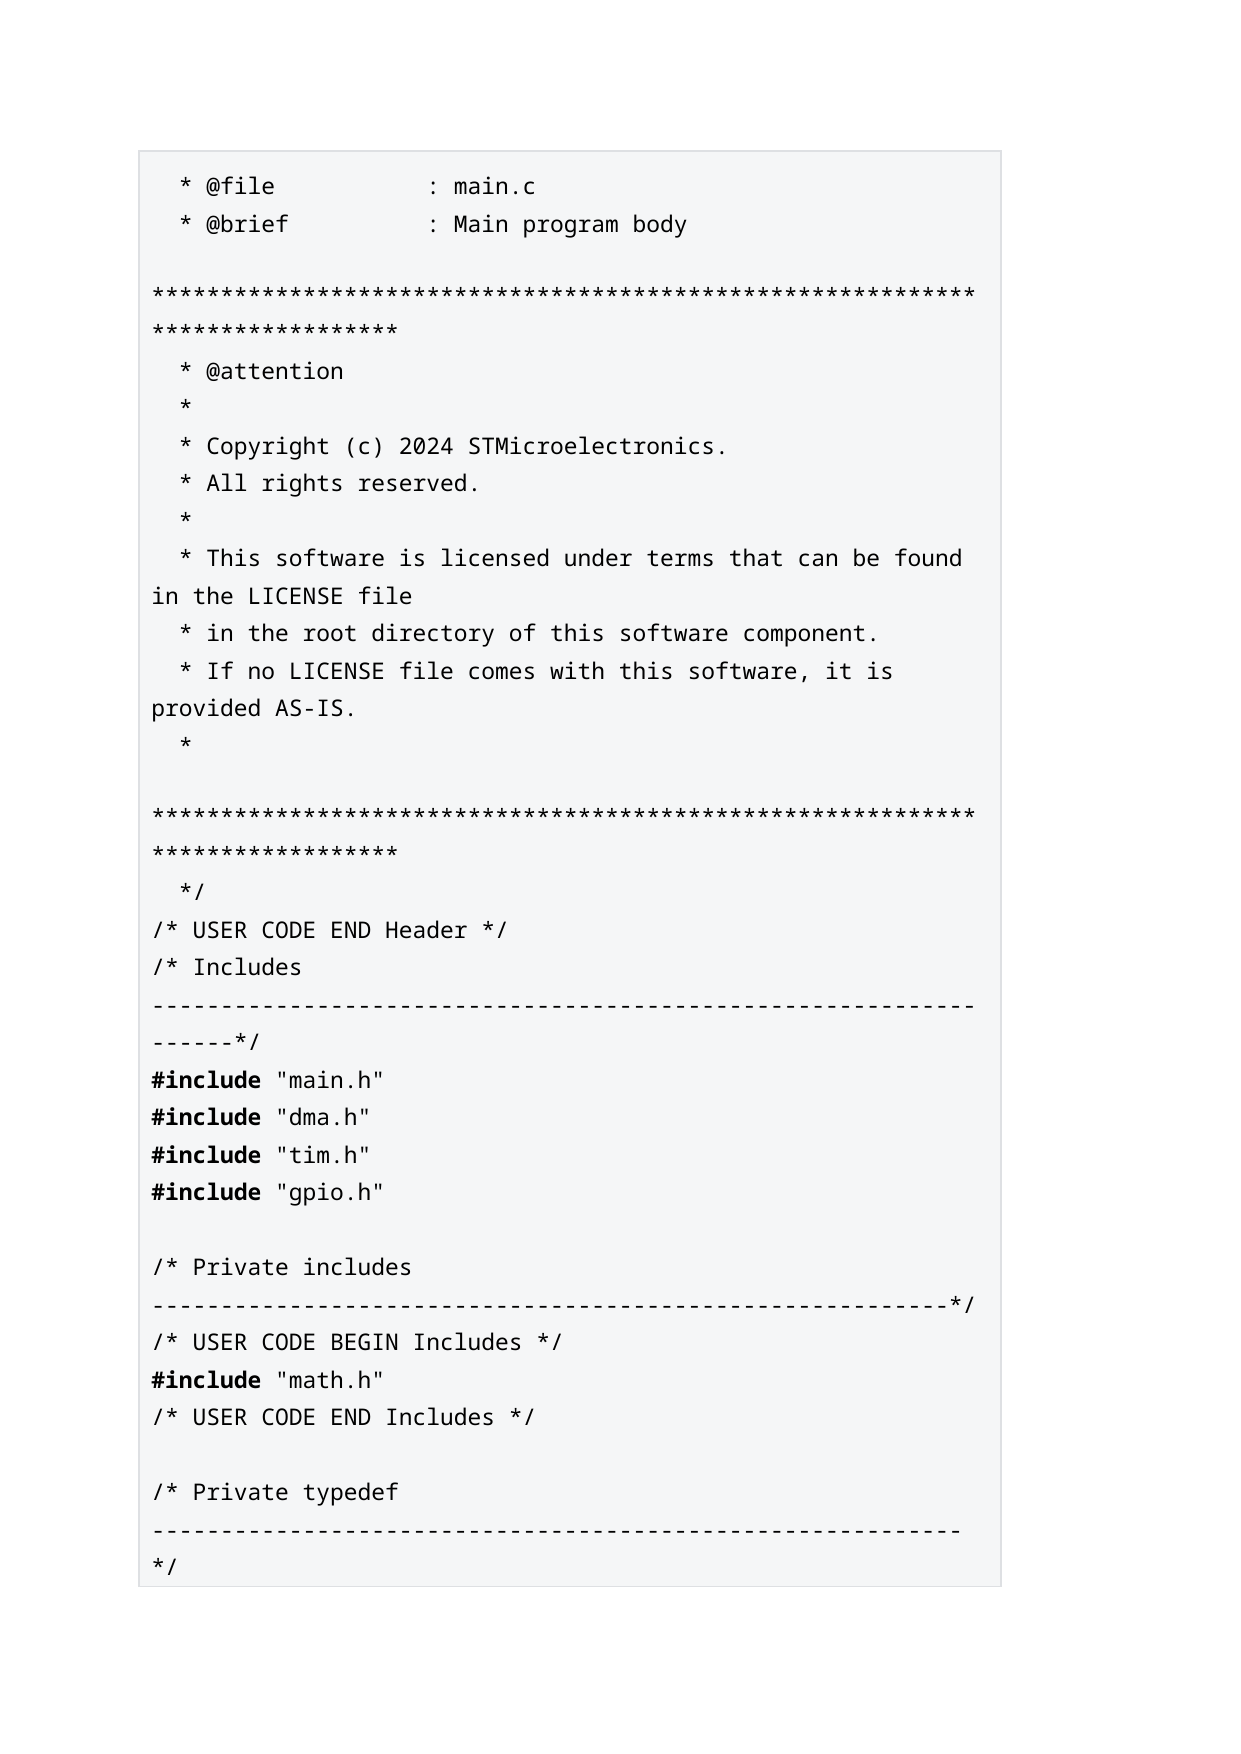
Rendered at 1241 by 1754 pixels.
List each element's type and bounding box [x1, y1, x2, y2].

table_header [140, 152, 1000, 1586]
